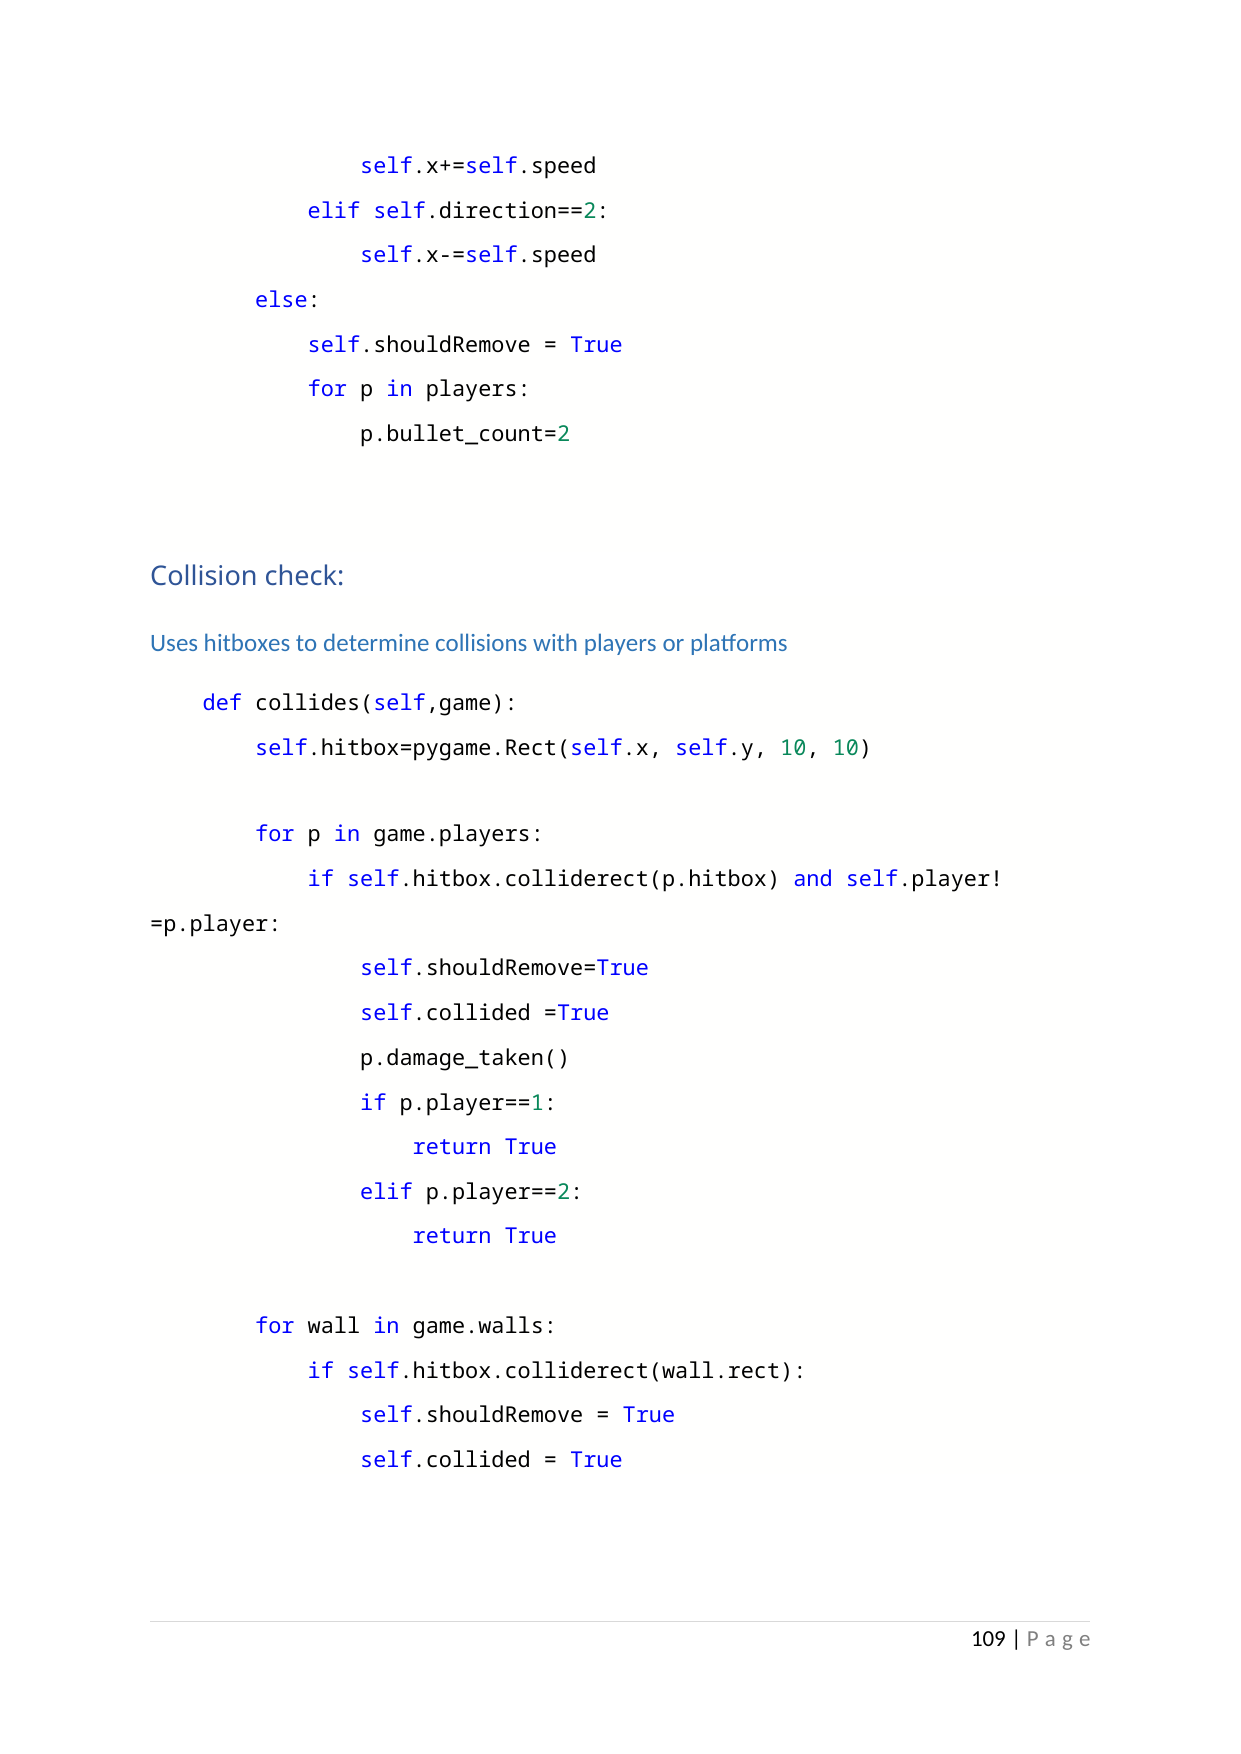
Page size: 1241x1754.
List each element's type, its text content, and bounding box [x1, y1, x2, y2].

text for p in game.players: [150, 818, 1090, 848]
text else: [150, 284, 1090, 314]
text if self.hitbox.colliderect(p.hitbox) and self.player!=p.player: [150, 863, 1090, 937]
text self.collided = True [150, 1444, 1090, 1474]
text if self.hitbox.colliderect(wall.rect): [150, 1354, 1090, 1384]
text p.damage_taken() [150, 1042, 1090, 1072]
text p.bullet_count=2 [150, 418, 1090, 448]
text self.shouldRemove = True [150, 1399, 1090, 1429]
text Uses hitboxes to determine collisions with players or platforms [150, 627, 1090, 657]
text self.x-=self.speed [150, 239, 1090, 269]
text return True [150, 1221, 1090, 1250]
text if p.player==1: [150, 1086, 1090, 1116]
text for p in players: [150, 373, 1090, 403]
text self.collided =True [150, 997, 1090, 1027]
text return True [150, 1131, 1090, 1161]
subtitle Collision check: [150, 556, 1090, 593]
text self.shouldRemove=True [150, 952, 1090, 982]
text self.x+=self.speed [150, 150, 1090, 180]
text for wall in game.walls: [150, 1310, 1090, 1340]
text elif p.player==2: [150, 1176, 1090, 1206]
text def collides(self,game): [150, 687, 1090, 717]
text elif self.direction==2: [150, 195, 1090, 224]
text self.shouldRemove = True [150, 329, 1090, 358]
text self.hitbox=pygame.Rect(self.x, self.y, 10, 10) [150, 732, 1090, 761]
